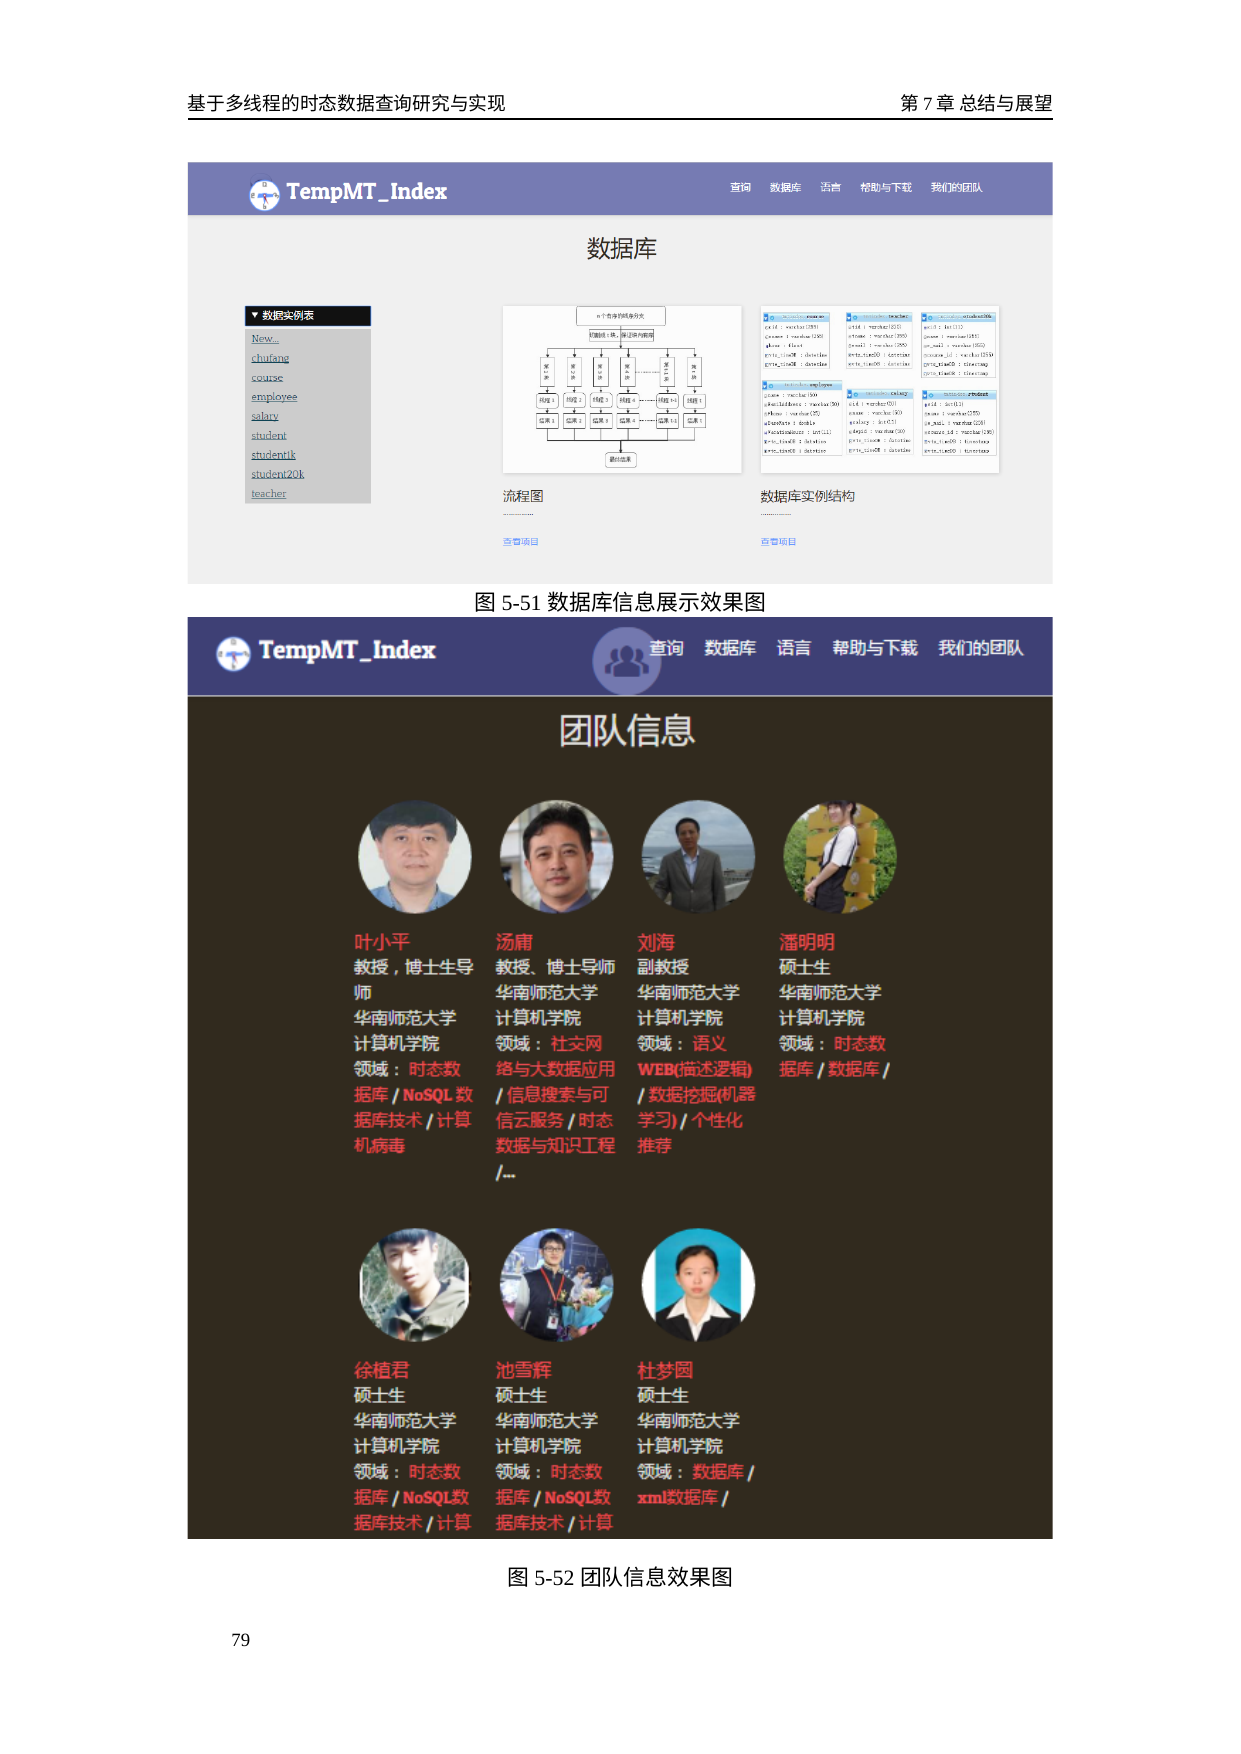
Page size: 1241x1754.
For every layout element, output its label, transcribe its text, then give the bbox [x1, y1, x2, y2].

picture [187, 162, 1053, 584]
picture [187, 617, 1053, 1539]
